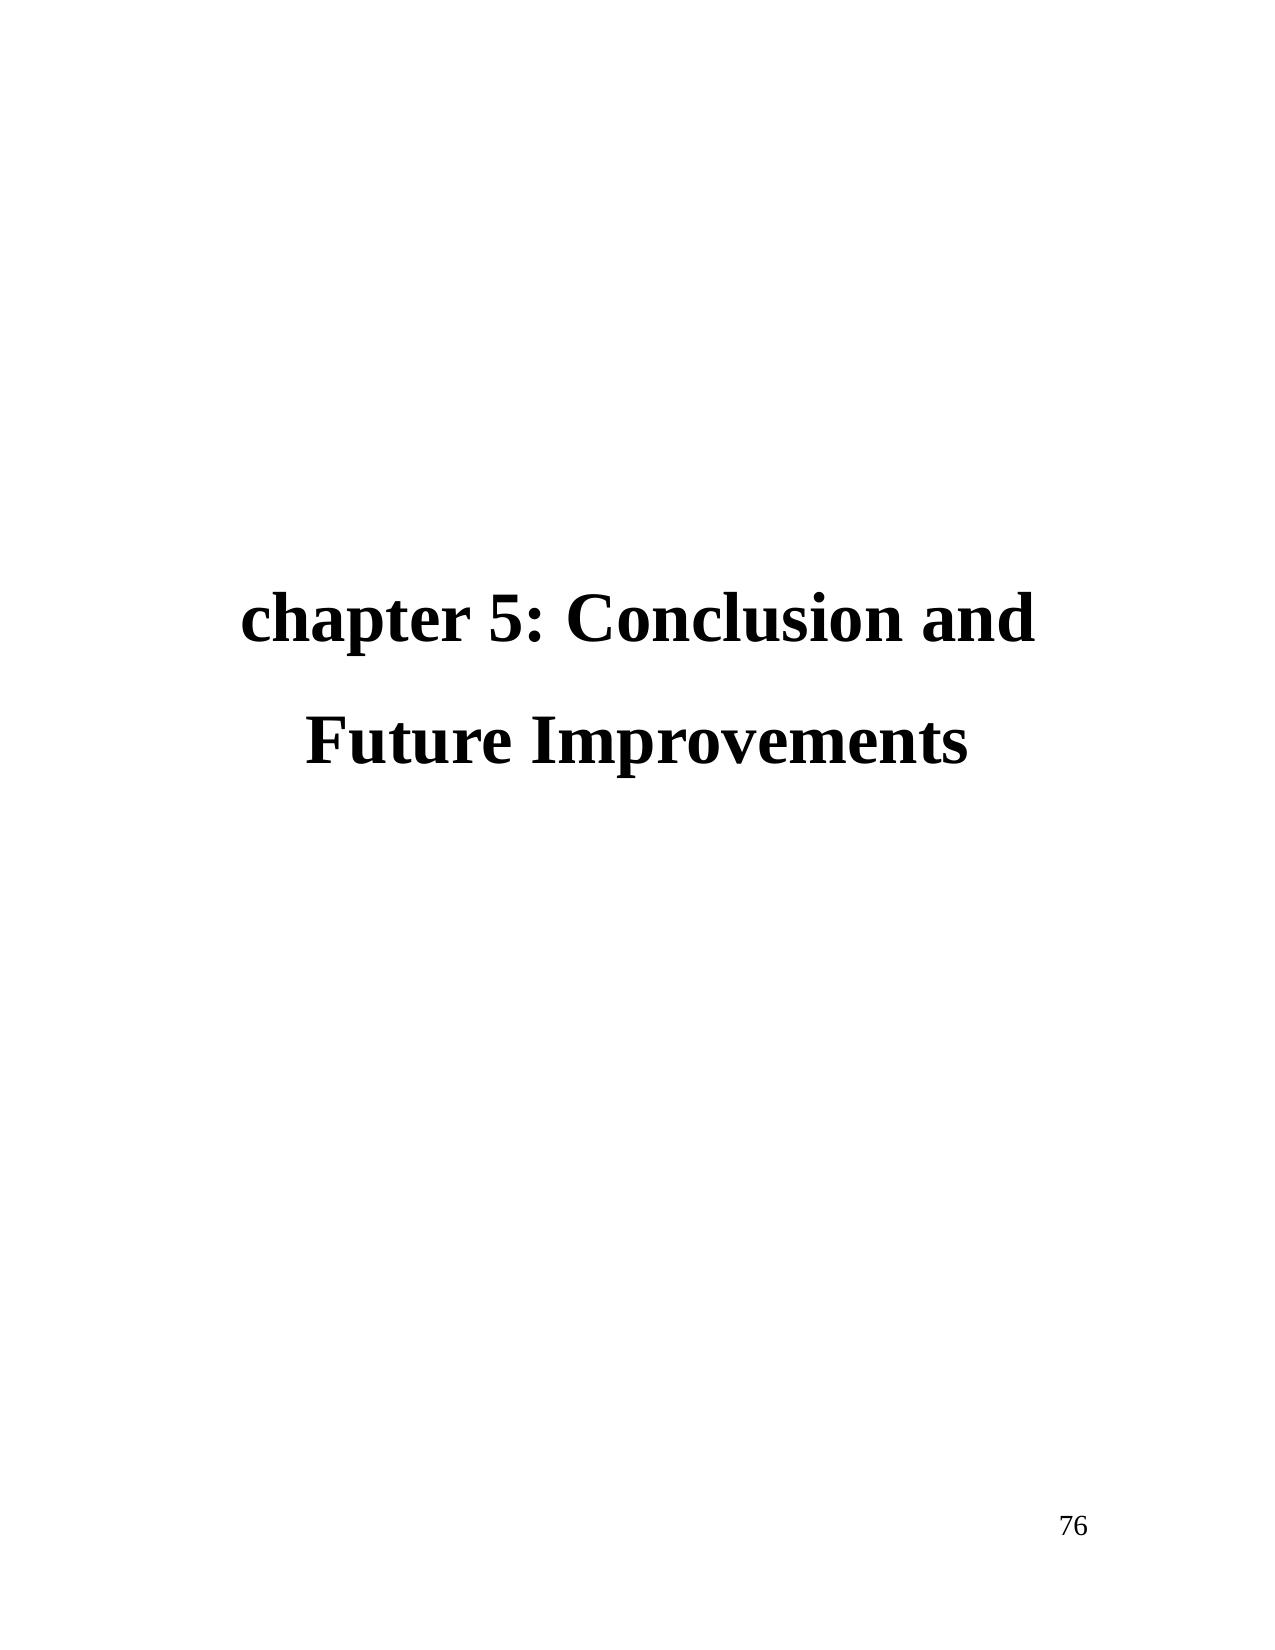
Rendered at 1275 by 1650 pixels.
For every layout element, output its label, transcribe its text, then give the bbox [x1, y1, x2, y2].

subtitle Conclusion and Future Improvements [187, 575, 1087, 779]
